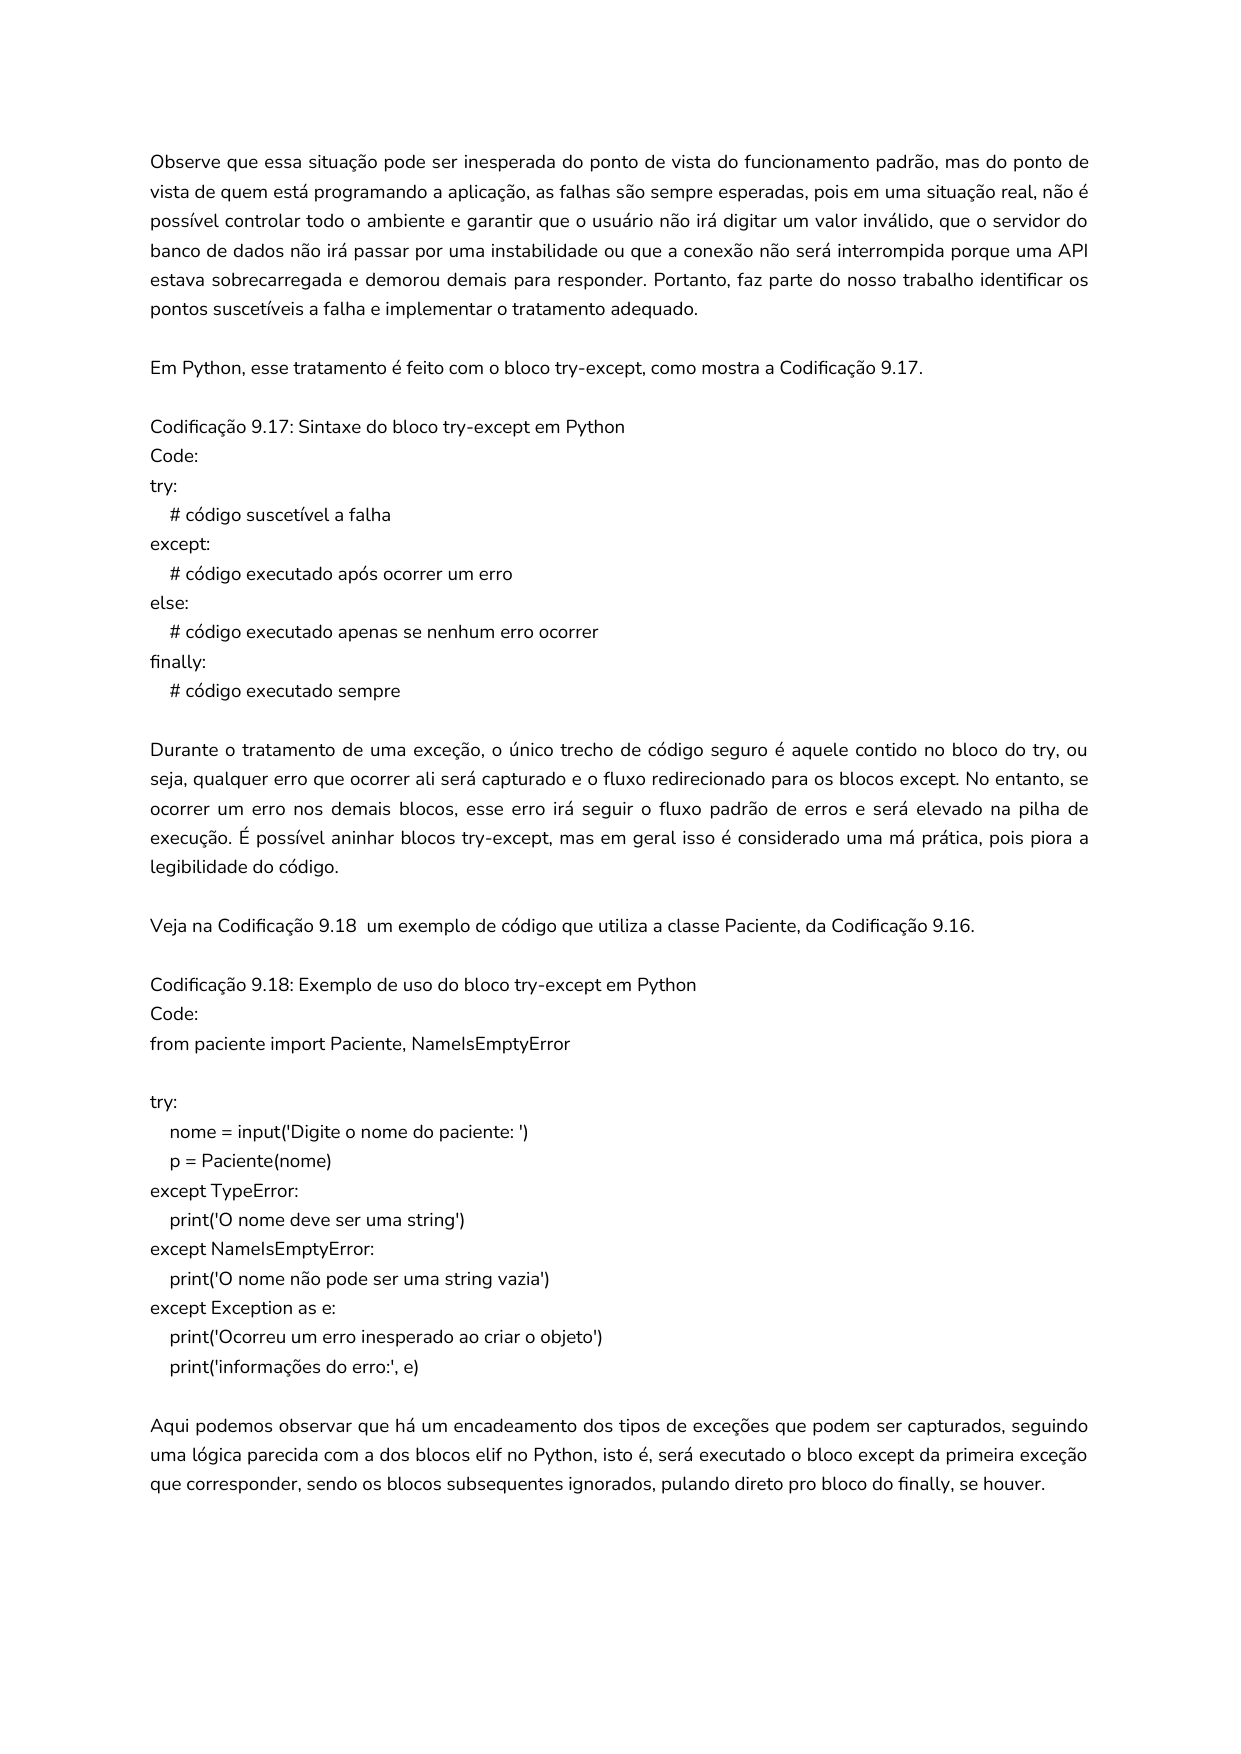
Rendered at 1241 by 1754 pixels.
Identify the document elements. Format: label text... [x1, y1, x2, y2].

text except TypeError: [150, 1178, 1090, 1204]
text p = Paciente(nome) [150, 1149, 1090, 1174]
text try: [150, 1090, 1090, 1116]
text Codificação 9.18: Exemplo de uso do bloco try-except em Python [150, 972, 1090, 998]
text nome = input('Digite o nome do paciente: ') [150, 1119, 1090, 1145]
text Veja na Codificação 9.18 um exemplo de código que utiliza a classe Paciente, da Codificação 9.16. [150, 914, 1090, 939]
text Code: [150, 1002, 1090, 1027]
text from paciente import Paciente, NameIsEmptyError [150, 1031, 1090, 1057]
text Em Python, esse tratamento é feito com o bloco try-except, como mostra a Codificação 9.17. [150, 356, 1090, 381]
text Code: [150, 444, 1090, 469]
text # código executado após ocorrer um erro [150, 561, 1090, 587]
text else: [150, 591, 1090, 616]
text # código executado apenas se nenhum erro ocorrer [150, 620, 1090, 646]
text # código executado sempre [150, 679, 1090, 704]
text Codificação 9.17: Sintaxe do bloco try-except em Python [150, 414, 1090, 440]
text except NameIsEmptyError: [150, 1237, 1090, 1262]
text # código suscetível a falha [150, 502, 1090, 528]
text print('O nome deve ser uma string') [150, 1207, 1090, 1233]
text Observe que essa situação pode ser inesperada do ponto de vista do funcionamento padrão, mas do ponto de vista de quem está programando a aplicação, as falhas são sempre esperadas, pois em uma situação real, não é possível controlar todo o ambiente e garantir que o usuário não irá digitar um valor inválido, que o servidor do banco de dados não irá passar por uma instabilidade ou que a conexão não será interrompida porque uma API estava sobrecarregada e demorou demais para responder. Portanto, faz parte do nosso trabalho identificar os pontos suscetíveis a falha e implementar o tratamento adequado. [150, 150, 1090, 322]
text except: [150, 532, 1090, 557]
text finally: [150, 649, 1090, 675]
text print('informações do erro:', e) [150, 1354, 1090, 1380]
text print('Ocorreu um erro inesperado ao criar o objeto') [150, 1325, 1090, 1351]
text except Exception as e: [150, 1296, 1090, 1321]
text try: [150, 473, 1090, 499]
text Aqui podemos observar que há um encadeamento dos tipos de exceções que podem ser capturados, seguindo uma lógica parecida com a dos blocos elif no Python, isto é, será executado o bloco except da primeira exceção que corresponder, sendo os blocos subsequentes ignorados, pulando direto pro bloco do finally, se houver. [150, 1413, 1090, 1497]
text print('O nome não pode ser uma string vazia') [150, 1266, 1090, 1292]
text Durante o tratamento de uma exceção, o único trecho de código seguro é aquele contido no bloco do try, ou seja, qualquer erro que ocorrer ali será capturado e o fluxo redirecionado para os blocos except. No entanto, se ocorrer um erro nos demais blocos, esse erro irá seguir o fluxo padrão de erros e será elevado na pilha de execução. É possível aninhar blocos try-except, mas em geral isso é considerado uma má prática, pois piora a legibilidade do código. [150, 737, 1090, 881]
